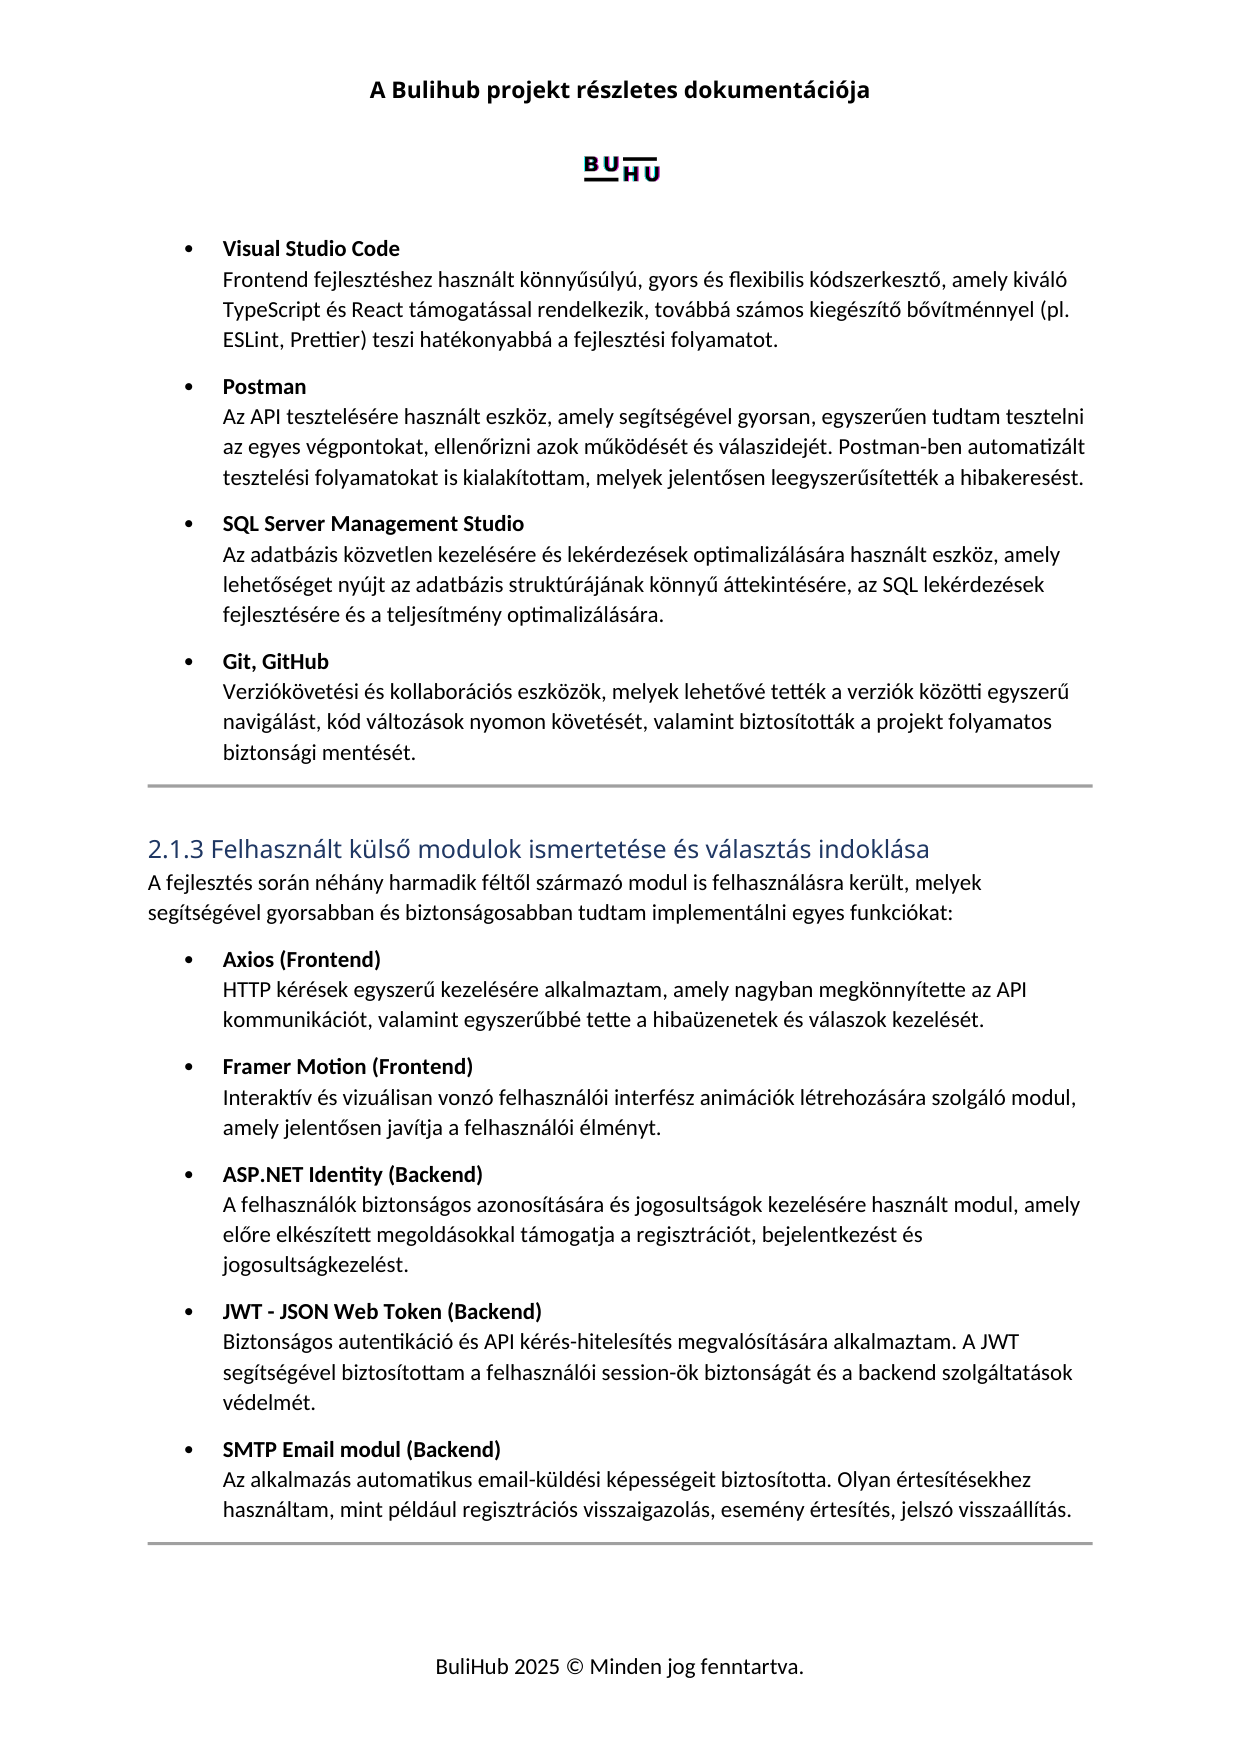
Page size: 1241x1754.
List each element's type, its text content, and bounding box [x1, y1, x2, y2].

subtitle 2.1.3 Felhasznált külső modulok ismertetése és választás indoklása [148, 831, 1093, 865]
text A fejlesztés során néhány harmadik féltől származó modul is felhasználásra került, melyek segítségével gyorsabban és biztonságosabban tudtam implementálni egyes funkciókat: [148, 868, 1093, 926]
list ASP.NET Identity (Backend) A felhasználók biztonságos azonosítására és jogosultságok kezelésére használt modul, amely előre elkészített megoldásokkal támogatja a regisztrációt, bejelentkezést és jogosultságkezelést. [185, 1160, 1093, 1278]
picture [551, 105, 689, 235]
list Framer Motion (Frontend) Interaktív és vizuálisan vonzó felhasználói interfész animációk létrehozására szolgáló modul, amely jelentősen javítja a felhasználói élményt. [185, 1052, 1093, 1141]
list JWT - JSON Web Token (Backend) Biztonságos autentikáció és API kérés-hitelesítés megvalósítására alkalmaztam. A JWT segítségével biztosítottam a felhasználói session-ök biztonságát és a backend szolgáltatások védelmét. [185, 1297, 1093, 1416]
list Visual Studio Code Frontend fejlesztéshez használt könnyűsúlyú, gyors és flexibilis kódszerkesztő, amely kiváló TypeScript és React támogatással rendelkezik, továbbá számos kiegészítő bővítménnyel (pl. ESLint, Prettier) teszi hatékonyabbá a fejlesztési folyamatot. [185, 234, 1093, 353]
list Postman Az API tesztelésére használt eszköz, amely segítségével gyorsan, egyszerűen tudtam tesztelni az egyes végpontokat, ellenőrizni azok működését és válaszidejét. Postman-ben automatizált tesztelési folyamatokat is kialakítottam, melyek jelentősen leegyszerűsítették a hibakeresést. [185, 372, 1093, 491]
list SMTP Email modul (Backend) Az alkalmazás automatikus email-küldési képességeit biztosította. Olyan értesítésekhez használtam, mint például regisztrációs visszaigazolás, esemény értesítés, jelszó visszaállítás. [185, 1435, 1093, 1523]
list Axios (Frontend) HTTP kérések egyszerű kezelésére alkalmaztam, amely nagyban megkönnyítette az API kommunikációt, valamint egyszerűbbé tette a hibaüzenetek és válaszok kezelését. [185, 945, 1093, 1034]
list SQL Server Management Studio Az adatbázis közvetlen kezelésére és lekérdezések optimalizálására használt eszköz, amely lehetőséget nyújt az adatbázis struktúrájának könnyű áttekintésére, az SQL lekérdezések fejlesztésére és a teljesítmény optimalizálására. [185, 509, 1093, 628]
list Git, GitHub Verziókövetési és kollaborációs eszközök, melyek lehetővé tették a verziók közötti egyszerű navigálást, kód változások nyomon követését, valamint biztosították a projekt folyamatos biztonsági mentését. [185, 647, 1093, 766]
